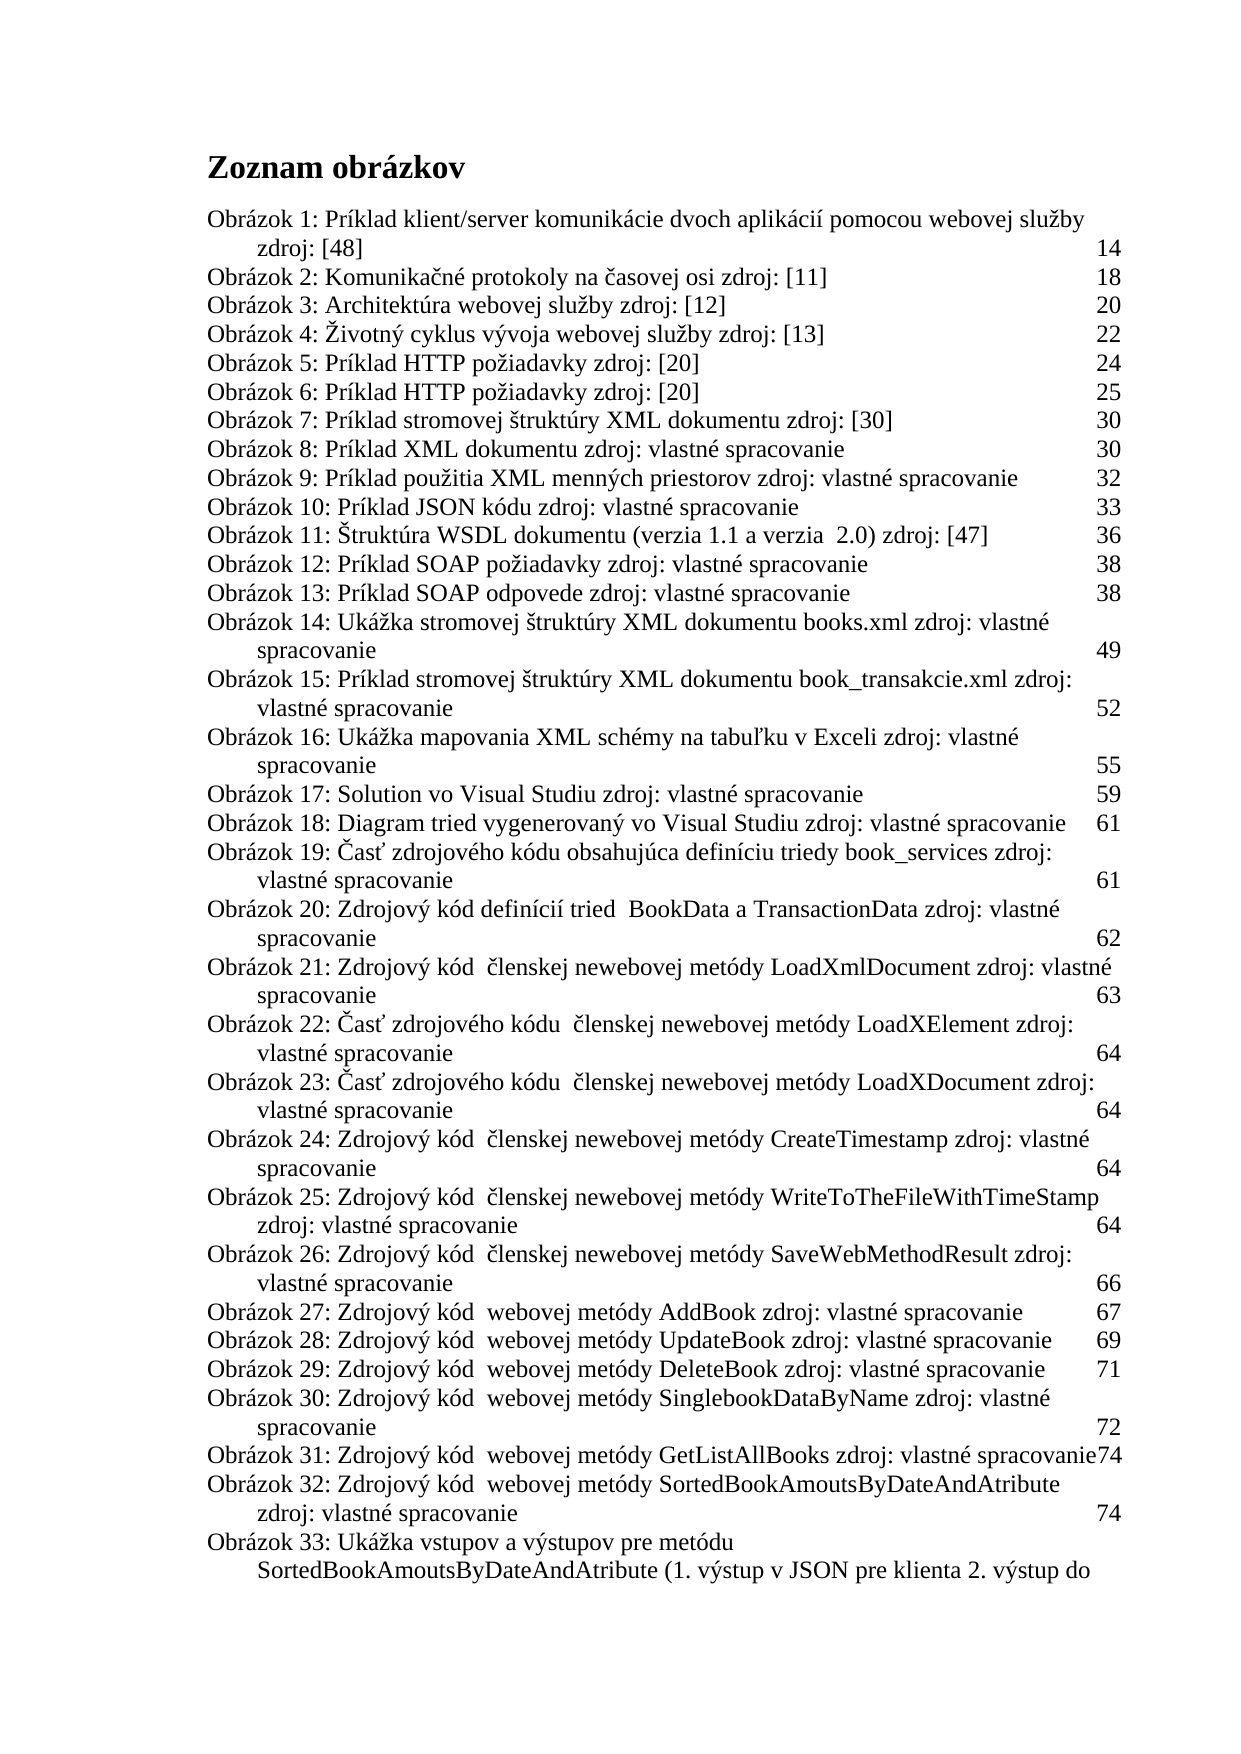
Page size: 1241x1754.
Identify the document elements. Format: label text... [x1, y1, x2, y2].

text Obrázok 9: Príklad použitia XML menných priestorov zdroj: vlastné spracovanie 32 [207, 463, 1122, 492]
text Obrázok 4: Životný cyklus vývoja webovej služby zdroj: [13] 22 [207, 319, 1122, 348]
text Obrázok 21: Zdrojový kód členskej newebovej metódy LoadXmlDocument zdroj: vlastné spracovanie 63 [207, 952, 1122, 1009]
text Obrázok 19: Časť zdrojového kódu obsahujúca definíciu triedy book_services zdroj: vlastné spracovanie 61 [207, 837, 1122, 894]
text Obrázok 15: Príklad stromovej štruktúry XML dokumentu book_transakcie.xml zdroj: vlastné spracovanie 52 [207, 664, 1122, 722]
text Obrázok 25: Zdrojový kód členskej newebovej metódy WriteToTheFileWithTimeStamp zdroj: vlastné spracovanie 64 [207, 1182, 1122, 1239]
text Obrázok 31: Zdrojový kód webovej metódy GetListAllBooks zdroj: vlastné spracovanie 74 [207, 1441, 1122, 1469]
text Obrázok 8: Príklad XML dokumentu zdroj: vlastné spracovanie 30 [207, 434, 1122, 463]
text Obrázok 29: Zdrojový kód webovej metódy DeleteBook zdroj: vlastné spracovanie 71 [207, 1354, 1122, 1383]
text Zoznam obrázkov [207, 148, 1122, 186]
text Obrázok 13: Príklad SOAP odpovede zdroj: vlastné spracovanie 38 [207, 578, 1122, 607]
text Obrázok 7: Príklad stromovej štruktúry XML dokumentu zdroj: [30] 30 [207, 406, 1122, 434]
text Obrázok 3: Architektúra webovej služby zdroj: [12] 20 [207, 291, 1122, 319]
text Obrázok 30: Zdrojový kód webovej metódy SinglebookDataByName zdroj: vlastné spracovanie 72 [207, 1383, 1122, 1441]
text Obrázok 14: Ukážka stromovej štruktúry XML dokumentu books.xml zdroj: vlastné spracovanie 49 [207, 607, 1122, 664]
text Obrázok 24: Zdrojový kód členskej newebovej metódy CreateTimestamp zdroj: vlastné spracovanie 64 [207, 1124, 1122, 1182]
text Obrázok 22: Časť zdrojového kódu členskej newebovej metódy LoadXElement zdroj: vlastné spracovanie 64 [207, 1009, 1122, 1067]
text Obrázok 12: Príklad SOAP požiadavky zdroj: vlastné spracovanie 38 [207, 549, 1122, 578]
text Obrázok 18: Diagram tried vygenerovaný vo Visual Studiu zdroj: vlastné spracovanie 61 [207, 808, 1122, 837]
text Obrázok 26: Zdrojový kód členskej newebovej metódy SaveWebMethodResult zdroj: vlastné spracovanie 66 [207, 1239, 1122, 1297]
text Obrázok 11: Štruktúra WSDL dokumentu (verzia 1.1 a verzia 2.0) zdroj: [47] 36 [207, 521, 1122, 549]
text Obrázok 1: Príklad klient/server komunikácie dvoch aplikácií pomocou webovej služby zdroj: [48] 14 [207, 204, 1122, 262]
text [207, 1527, 1122, 1584]
text Obrázok 16: Ukážka mapovania XML schémy na tabuľku v Exceli zdroj: vlastné spracovanie 55 [207, 722, 1122, 779]
text Obrázok 10: Príklad JSON kódu zdroj: vlastné spracovanie 33 [207, 492, 1122, 521]
text Obrázok 17: Solution vo Visual Studiu zdroj: vlastné spracovanie 59 [207, 779, 1122, 808]
text Obrázok 23: Časť zdrojového kódu členskej newebovej metódy LoadXDocument zdroj: vlastné spracovanie 64 [207, 1067, 1122, 1124]
text Obrázok 2: Komunikačné protokoly na časovej osi zdroj: [11] 18 [207, 262, 1122, 291]
text Obrázok 28: Zdrojový kód webovej metódy UpdateBook zdroj: vlastné spracovanie 69 [207, 1326, 1122, 1354]
text Obrázok 5: Príklad HTTP požiadavky zdroj: [20] 24 [207, 348, 1122, 377]
text Obrázok 20: Zdrojový kód definícií tried BookData a TransactionData zdroj: vlastné spracovanie 62 [207, 894, 1122, 952]
text Obrázok 6: Príklad HTTP požiadavky zdroj: [20] 25 [207, 377, 1122, 406]
text Obrázok 27: Zdrojový kód webovej metódy AddBook zdroj: vlastné spracovanie 67 [207, 1297, 1122, 1326]
text Obrázok 32: Zdrojový kód webovej metódy SortedBookAmoutsByDateAndAtribute zdroj: vlastné spracovanie 74 [207, 1469, 1122, 1527]
